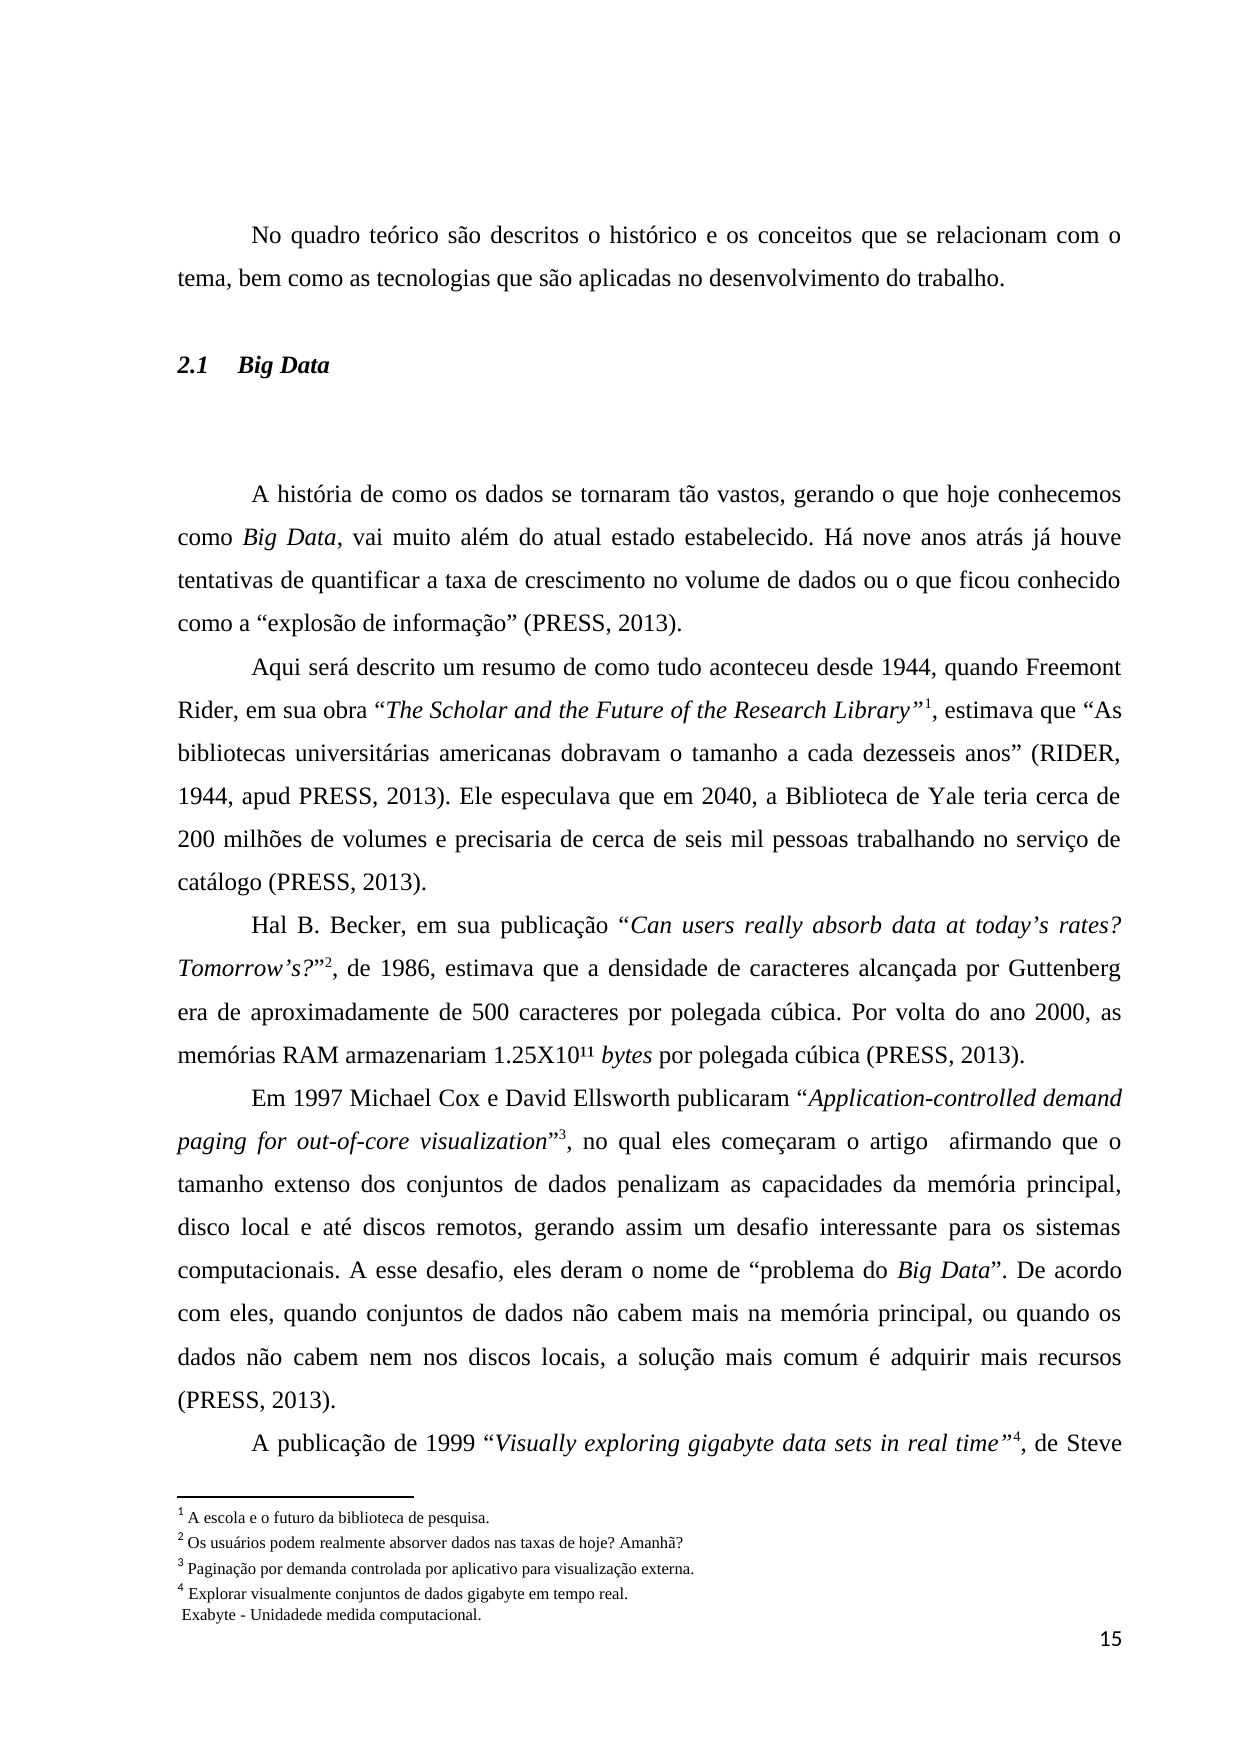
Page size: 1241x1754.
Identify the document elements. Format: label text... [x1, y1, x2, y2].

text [177, 1428, 1122, 1457]
text Hal B. Becker, em sua publicação “Can users really absorb data at today’s rates? Tomorrow’s?”, de 1986, estimava que a densidade de caracteres alcançada por Guttenberg era de aproximadamente de 500 caracteres por polegada cúbica. Por volta do ano 2000, as memórias RAM armazenariam 1.25X10¹¹ bytes por polegada cúbica (PRESS, 2013). [177, 910, 1122, 1068]
text Aqui será descrito um resumo de como tudo aconteceu desde 1944, quando Freemont Rider, em sua obra “The Scholar and the Future of the Research Library”, estimava que “As bibliotecas universitárias americanas dobravam o tamanho a cada dezesseis anos” (RIDER, 1944, apud PRESS, 2013). Ele especulava que em 2040, a Biblioteca de Yale teria cerca de 200 milhões de volumes e precisaria de cerca de seis mil pessoas trabalhando no serviço de catálogo (PRESS, 2013). [177, 652, 1122, 896]
text A história de como os dados se tornaram tão vastos, gerando o que hoje conhecemos como Big Data, vai muito além do atual estado estabelecido. Há nove anos atrás já houve tentativas de quantificar a taxa de crescimento no volume de dados ou o que ficou conhecido como a “explosão de informação” (PRESS, 2013). [177, 479, 1122, 637]
text No quadro teórico são descritos o histórico e os conceitos que se relacionam com o tema, bem como as tecnologias que são aplicadas no desenvolvimento do trabalho. [177, 220, 1122, 292]
subtitle Big Data [177, 350, 1122, 378]
text Em 1997 Michael Cox e David Ellsworth publicaram “Application-controlled demand paging for out-of-core visualization”, no qual eles começaram o artigo afirmando que o tamanho extenso dos conjuntos de dados penalizam as capacidades da memória principal, disco local e até discos remotos, gerando assim um desafio interessante para os sistemas computacionais. A esse desafio, eles deram o nome de “problema do Big Data”. De acordo com eles, quando conjuntos de dados não cabem mais na memória principal, ou quando os dados não cabem nem nos discos locais, a solução mais comum é adquirir mais recursos (PRESS, 2013). [177, 1083, 1122, 1413]
